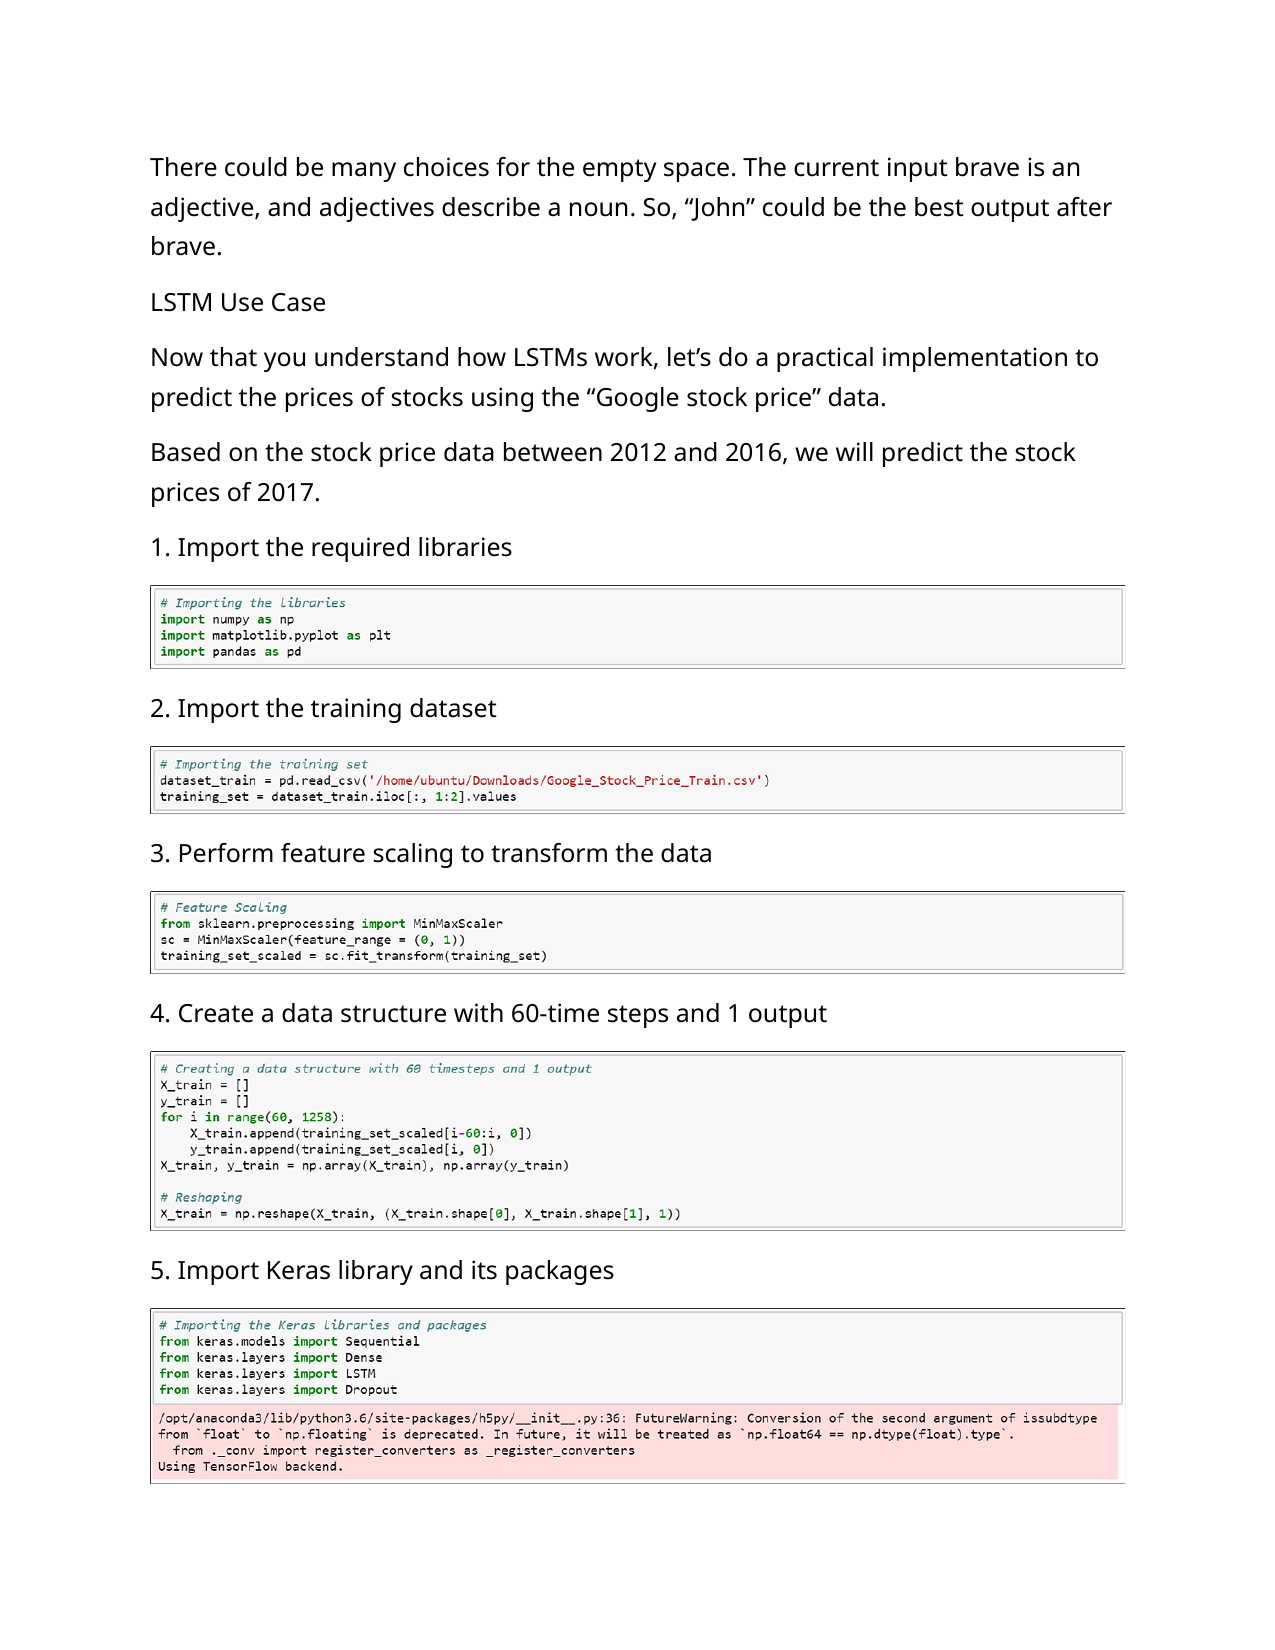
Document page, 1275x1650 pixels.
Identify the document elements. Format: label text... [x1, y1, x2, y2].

picture [150, 1308, 1125, 1484]
text 5. Import Keras library and its packages [150, 1253, 1125, 1287]
picture [150, 585, 1125, 669]
text 1. Import the required libraries [150, 530, 1125, 564]
picture [150, 891, 1125, 974]
text 2. Import the training dataset [150, 691, 1125, 725]
text Based on the stock price data between 2012 and 2016, we will predict the stock prices of 2017. [150, 435, 1125, 508]
text Now that you understand how LSTMs work, let’s do a practical implementation to predict the prices of stocks using the “Google stock price” data. [150, 340, 1125, 413]
picture [150, 746, 1125, 814]
picture [150, 1051, 1125, 1231]
text 4. Create a data structure with 60-time steps and 1 output [150, 995, 1125, 1029]
text There could be many choices for the empty space. The current input brave is an adjective, and adjectives describe a noun. So, “John” could be the best output after brave. [150, 150, 1125, 262]
text 3. Perform feature scaling to transform the data [150, 835, 1125, 869]
text LSTM Use Case [150, 284, 1125, 318]
